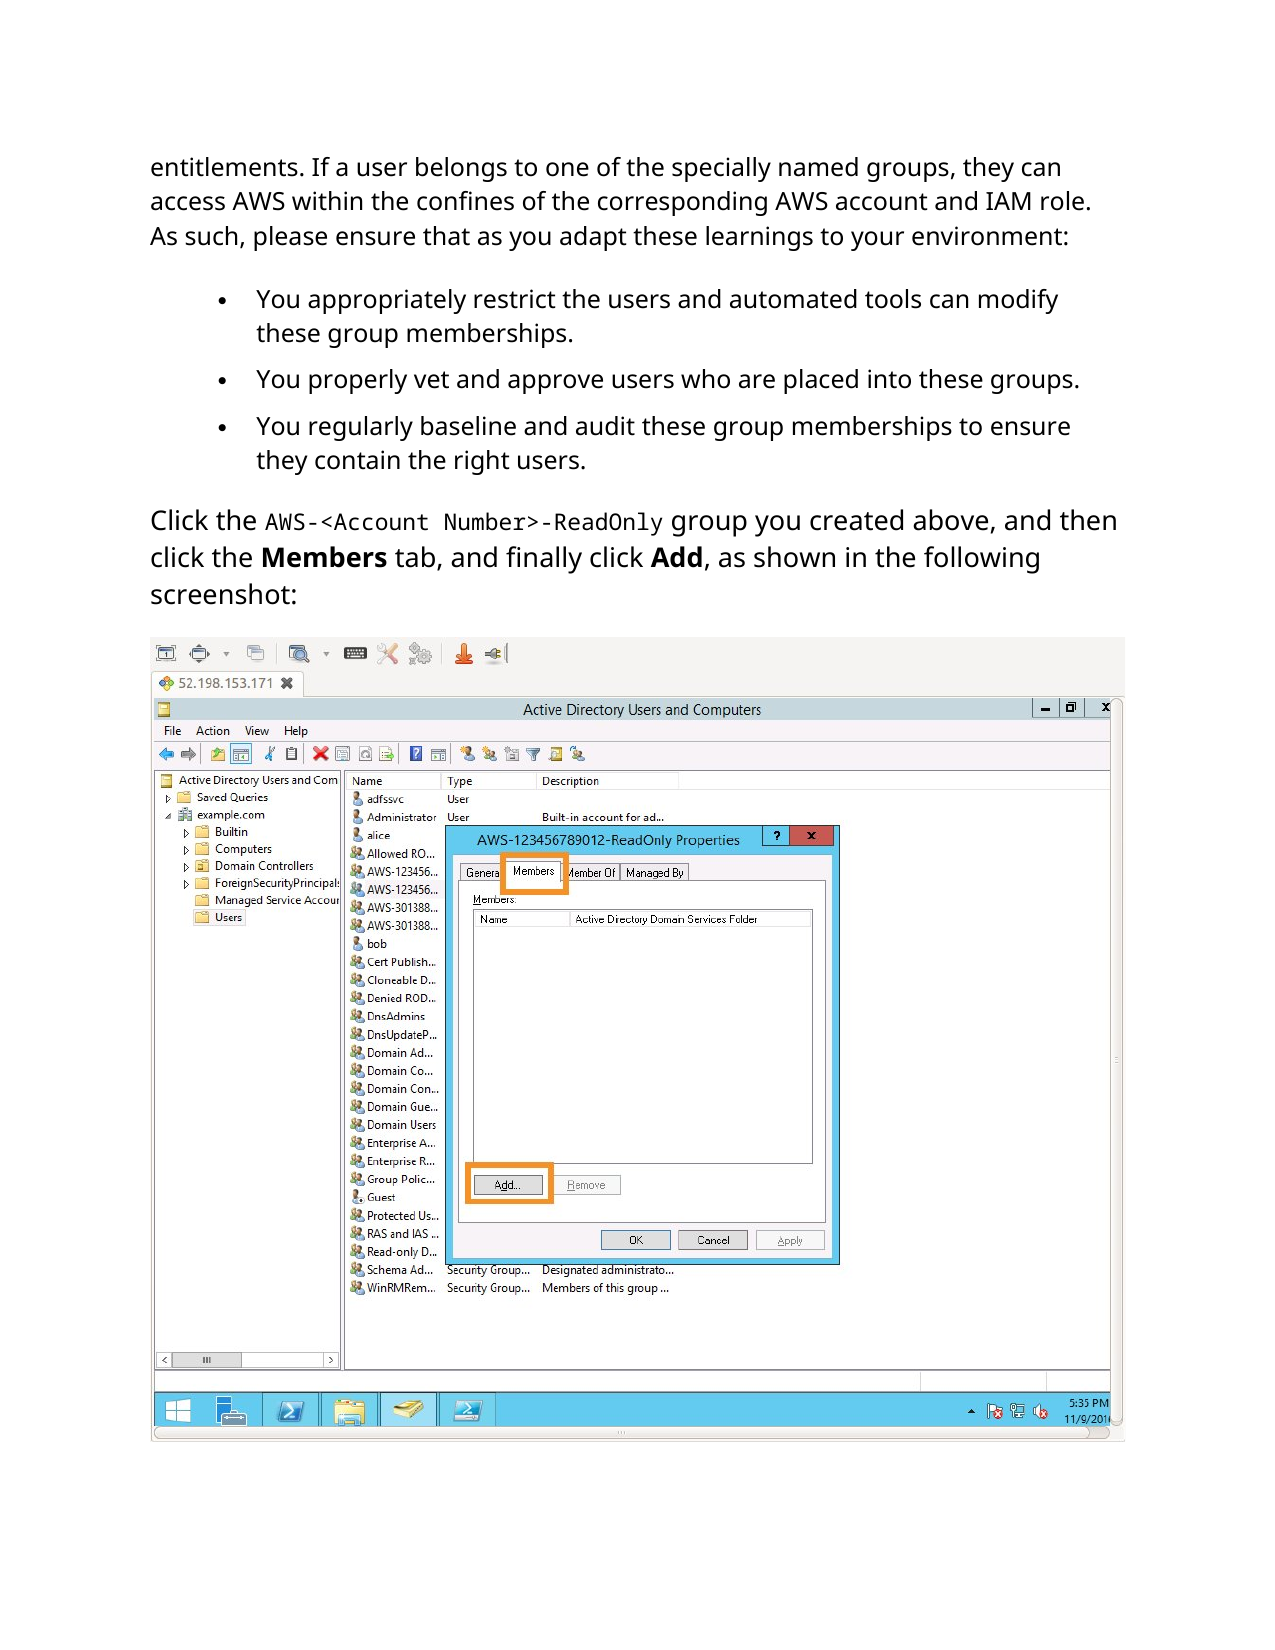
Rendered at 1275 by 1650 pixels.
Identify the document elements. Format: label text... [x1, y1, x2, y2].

list You appropriately restrict the users and automated tools can modify these group memberships. [219, 281, 1125, 349]
list You properly vet and approve users who are placed into these groups. [219, 362, 1125, 396]
list You regularly baseline and audit these group memberships to ensure they contain the right users. [219, 408, 1125, 477]
picture [150, 637, 1125, 1442]
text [150, 150, 1125, 252]
text Click the AWS-<Account Number>-ReadOnly group you created above, and then click the Members tab, and finally click Add, as shown in the following screenshot: [150, 502, 1125, 612]
